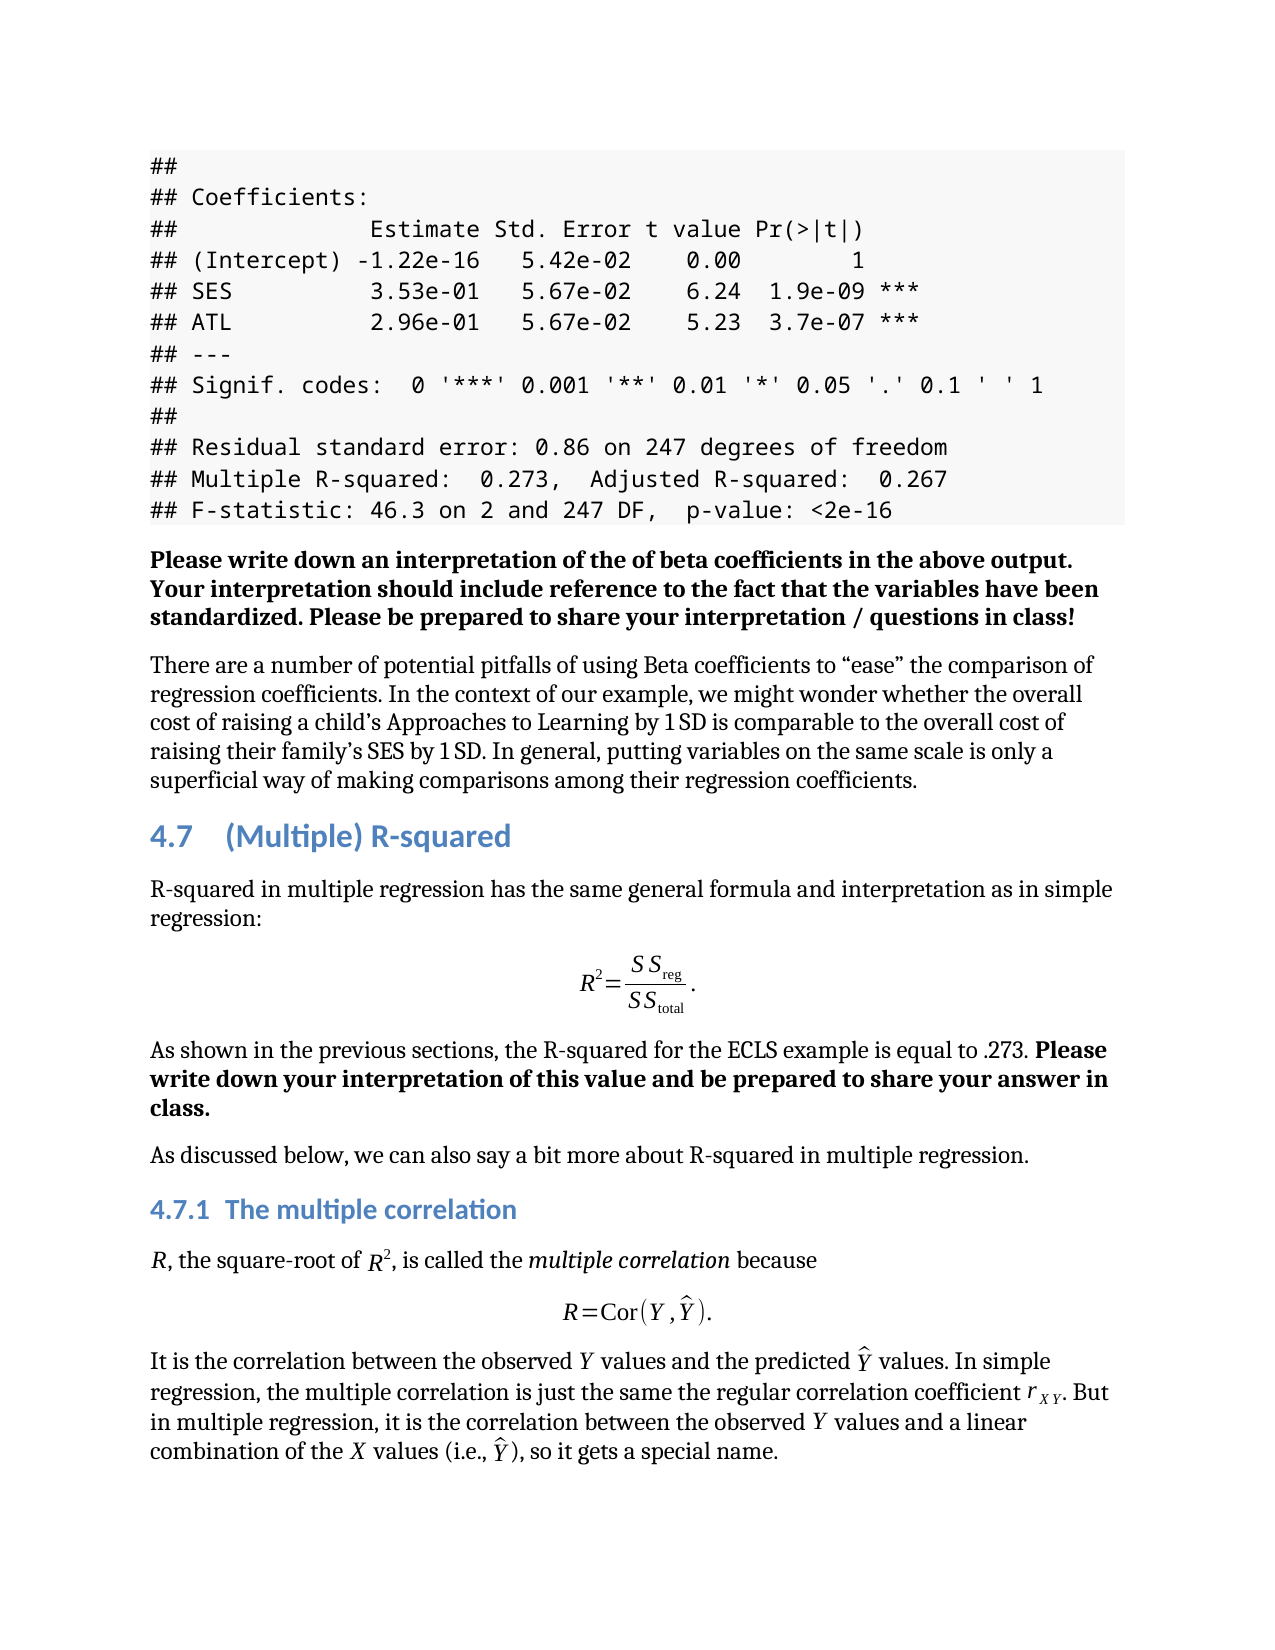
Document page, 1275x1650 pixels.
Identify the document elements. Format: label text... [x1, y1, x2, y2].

text There are a number of potential pitfalls of using Beta coefficients to “ease” the comparison of regression coefficients. In the context of our example, we might wonder whether the overall cost of raising a child’s Approaches to Learning by 1 SD is comparable to the overall cost of raising their family’s SES by 1 SD. In general, putting variables on the same scale is only a superficial way of making comparisons among their regression coefficients. [150, 651, 1125, 794]
subtitle 4.7.1 The multiple correlation [150, 1191, 1125, 1226]
text Please write down an interpretation of the of beta coefficients in the above output. Your interpretation should include reference to the fact that the variables have been standardized. Please be prepared to share your interpretation / questions in class! [150, 546, 1125, 632]
subtitle 4.7 (Multiple) R-squared [150, 815, 1125, 856]
text R-squared in multiple regression has the same general formula and interpretation as in simple regression: [150, 875, 1125, 932]
text As discussed below, we can also say a bit more about R-squared in multiple regression. [150, 1141, 1125, 1170]
text As shown in the previous sections, the R-squared for the ECLS example is equal to .273. Please write down your interpretation of this value and be prepared to share your answer in class. [150, 1036, 1125, 1122]
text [150, 150, 1125, 525]
text , the square-root of , is called the multiple correlation because [150, 1245, 1125, 1276]
text It is the correlation between the observed values and the predicted values. In simple regression, the multiple correlation is just the same the regular correlation coefficient . But in multiple regression, it is the correlation between the observed values and a linear combination of the values (i.e., ), so it gets a special name. [150, 1346, 1125, 1467]
